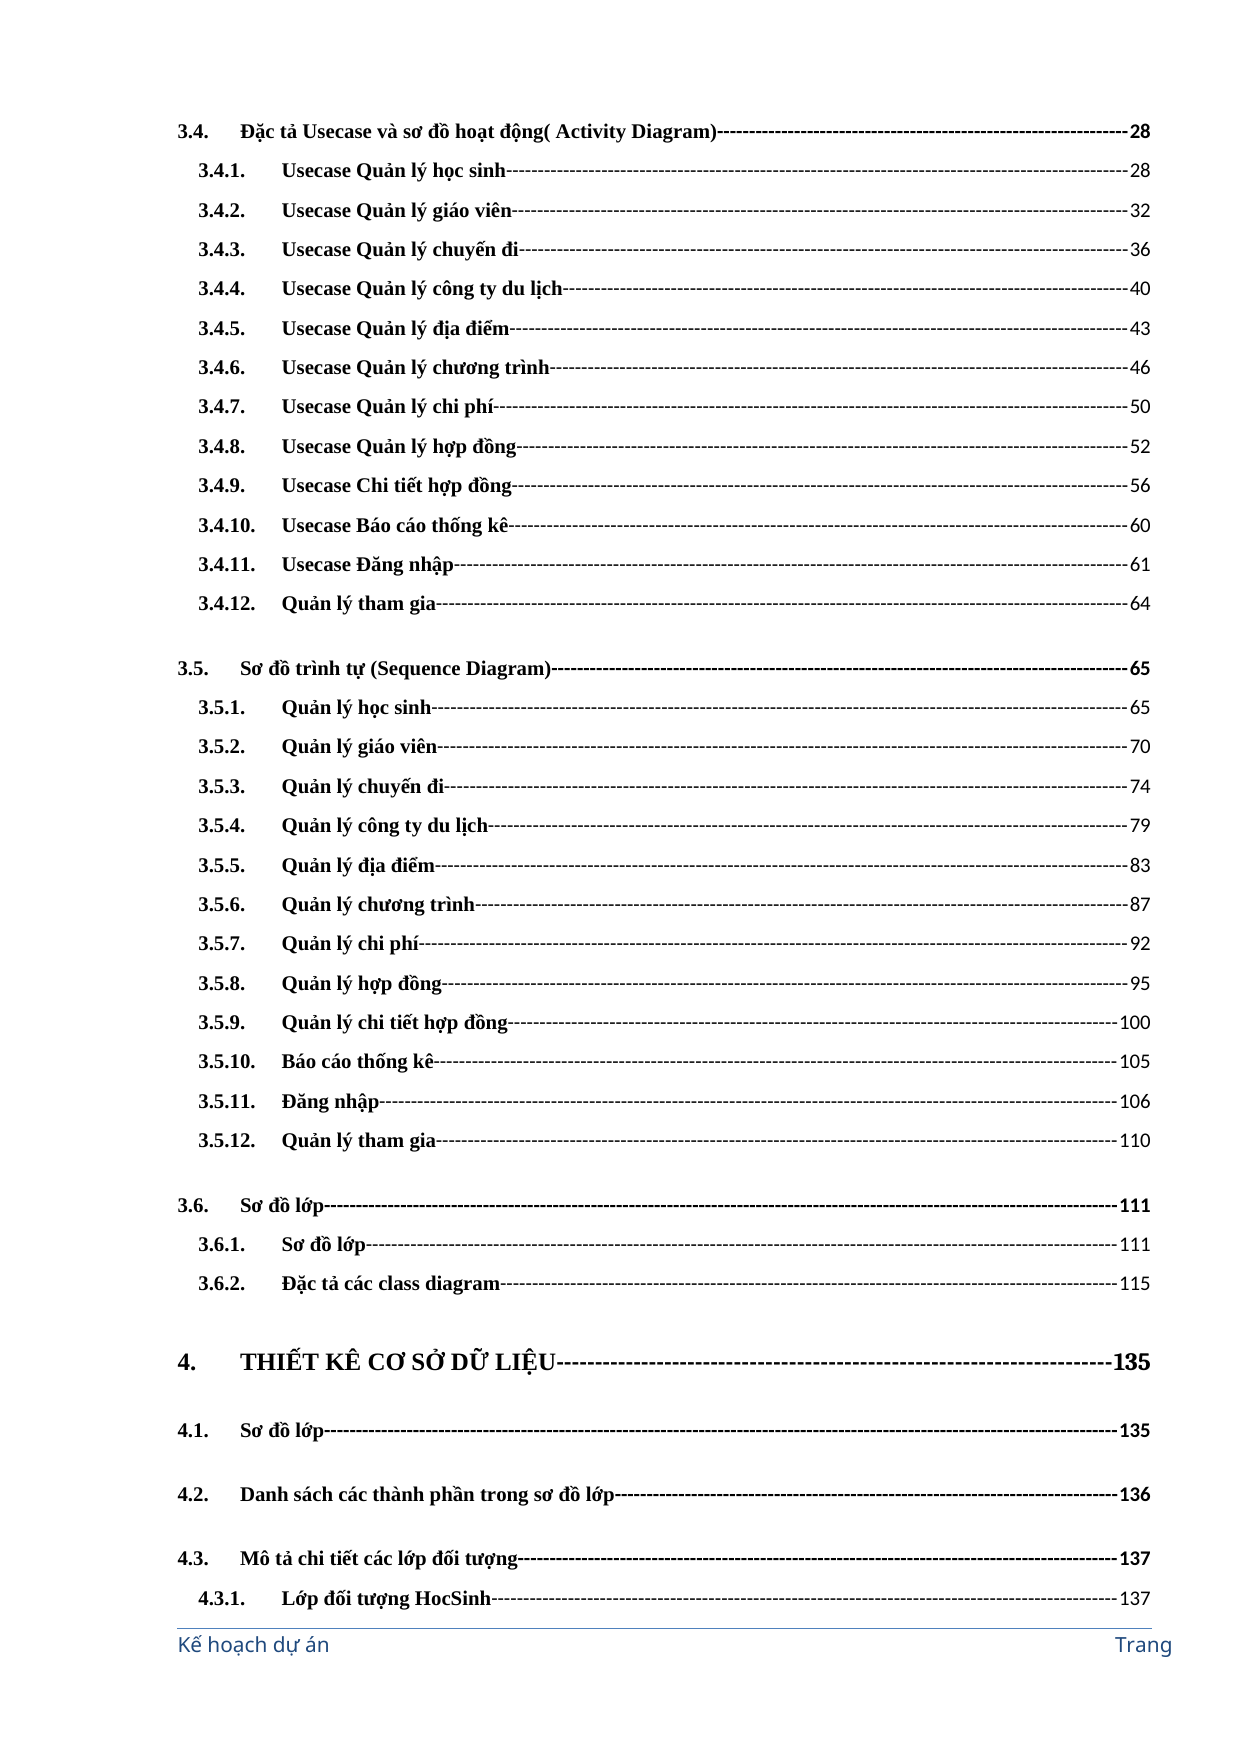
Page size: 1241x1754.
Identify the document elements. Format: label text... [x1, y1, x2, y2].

text 3.4.3. Usecase Quản lý chuyến đi 36 [198, 236, 1152, 262]
text 3.5.9. Quản lý chi tiết hợp đồng 100 [198, 1009, 1152, 1035]
text 3.5.3. Quản lý chuyến đi 74 [198, 773, 1152, 798]
text 4. Thiết kê cơ sở dữ liệu 135 [177, 1347, 1152, 1377]
text 3.4.11. Usecase Đăng nhập 61 [198, 551, 1152, 577]
text 3.4.6. Usecase Quản lý chương trình 46 [198, 354, 1152, 380]
text 3.4.7. Usecase Quản lý chi phí 50 [198, 394, 1152, 419]
text 3.4.10. Usecase Báo cáo thống kê 60 [198, 512, 1152, 537]
text 3.4.5. Usecase Quản lý địa điểm 43 [198, 315, 1152, 340]
text 3.5.1. Quản lý học sinh 65 [198, 694, 1152, 720]
text 3.6.2. Đặc tả các class diagram 115 [198, 1271, 1152, 1296]
text 3.5.12. Quản lý tham gia 110 [198, 1127, 1152, 1153]
text 3.5.10. Báo cáo thống kê 105 [198, 1049, 1152, 1074]
text 3.6. Sơ đồ lớp 111 [177, 1192, 1152, 1217]
text 3.5. Sơ đồ trình tự (Sequence Diagram) 65 [177, 655, 1152, 680]
text 3.5.5. Quản lý địa điểm 83 [198, 852, 1152, 877]
text 3.4.12. Quản lý tham gia 64 [198, 591, 1152, 616]
text 4.3.1. Lớp đối tượng HocSinh 137 [198, 1585, 1152, 1610]
text 3.4.2. Usecase Quản lý giáo viên 32 [198, 197, 1152, 222]
text 3.4.9. Usecase Chi tiết hợp đồng 56 [198, 472, 1152, 498]
text 3.4.8. Usecase Quản lý hợp đồng 52 [198, 433, 1152, 458]
text 3.5.7. Quản lý chi phí 92 [198, 931, 1152, 956]
text 4.2. Danh sách các thành phần trong sơ đồ lớp 136 [177, 1481, 1152, 1507]
text 3.5.11. Đăng nhập 106 [198, 1088, 1152, 1113]
text 3.5.2. Quản lý giáo viên 70 [198, 734, 1152, 759]
text 3.5.8. Quản lý hợp đồng 95 [198, 970, 1152, 995]
text 3.4. Đặc tả Usecase và sơ đồ hoạt động( Activity Diagram) 28 [177, 118, 1152, 143]
text 4.1. Sơ đồ lớp 135 [177, 1417, 1152, 1442]
text 3.4.4. Usecase Quản lý công ty du lịch 40 [198, 276, 1152, 301]
text 3.5.6. Quản lý chương trình 87 [198, 891, 1152, 917]
text 3.4.1. Usecase Quản lý học sinh 28 [198, 157, 1152, 183]
text 3.5.4. Quản lý công ty du lịch 79 [198, 812, 1152, 838]
text 4.3. Mô tả chi tiết các lớp đối tượng 137 [177, 1546, 1152, 1571]
text 3.6.1. Sơ đồ lớp 111 [198, 1231, 1152, 1257]
